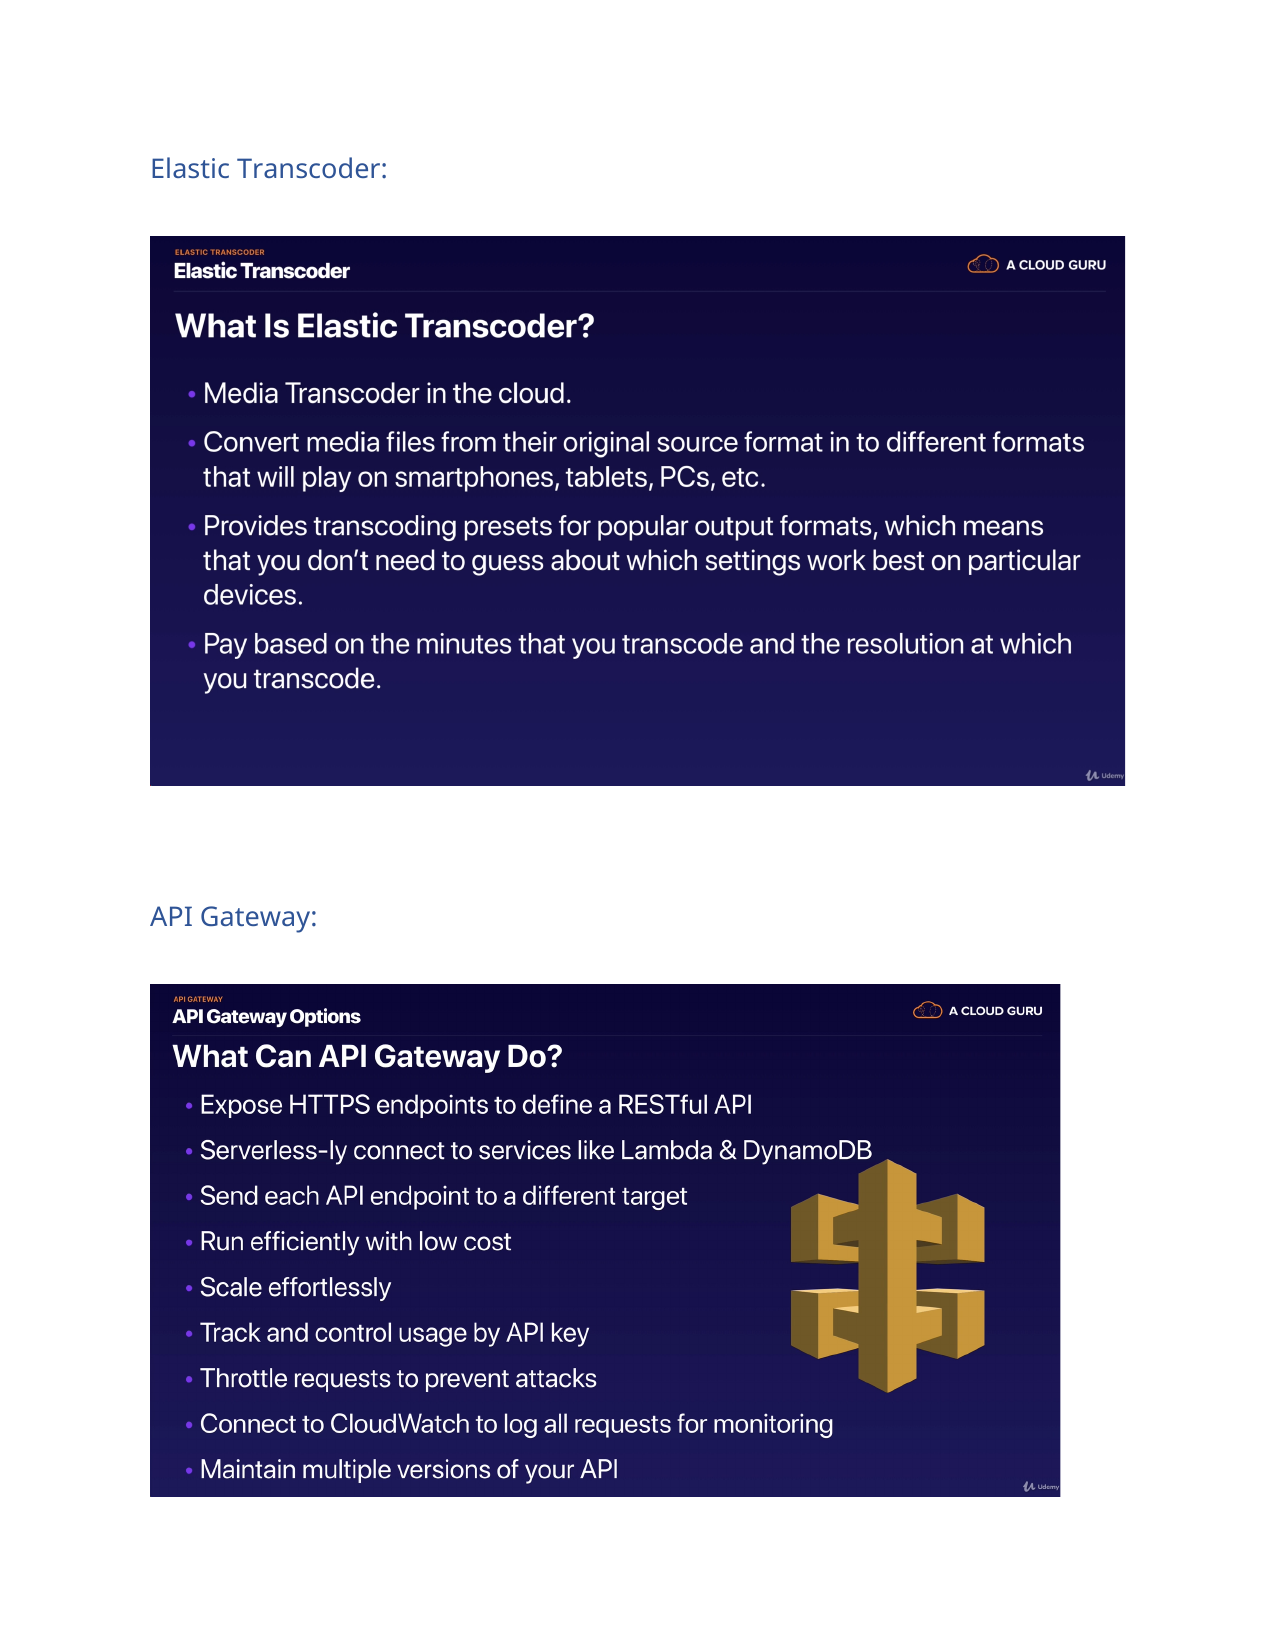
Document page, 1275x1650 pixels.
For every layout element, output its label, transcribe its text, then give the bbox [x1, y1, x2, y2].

picture [150, 984, 1061, 1497]
picture [150, 236, 1125, 786]
subtitle API Gateway: [150, 898, 1125, 934]
subtitle Elastic Transcoder: [150, 150, 1125, 187]
